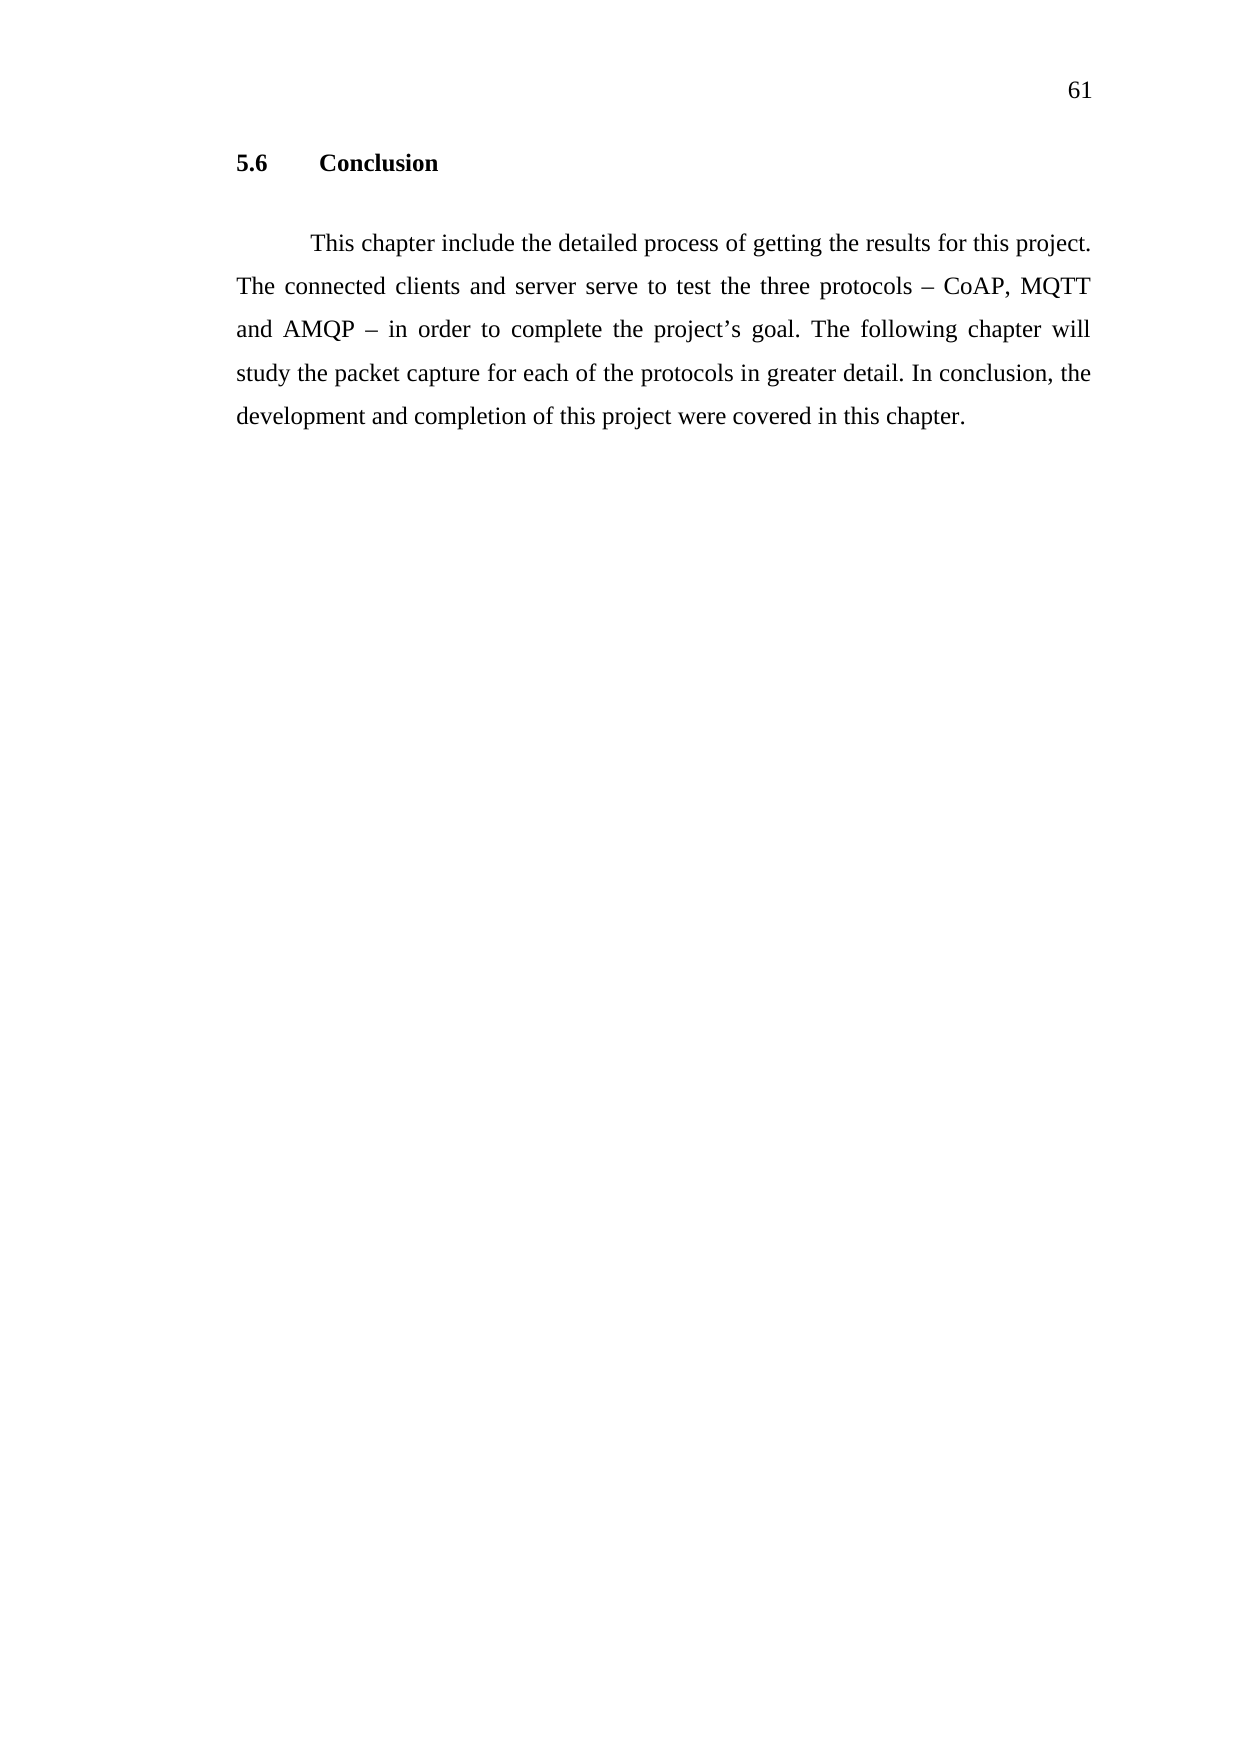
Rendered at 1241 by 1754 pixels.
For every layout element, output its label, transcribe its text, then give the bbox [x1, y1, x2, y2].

text This chapter include the detailed process of getting the results for this project. The connected clients and server serve to test the three protocols – CoAP, MQTT and AMQP – in order to complete the project’s goal. The following chapter will study the packet capture for each of the protocols in greater detail. In conclusion, the development and completion of this project were covered in this chapter. [236, 228, 1092, 429]
subtitle Conclusion [236, 148, 1092, 176]
